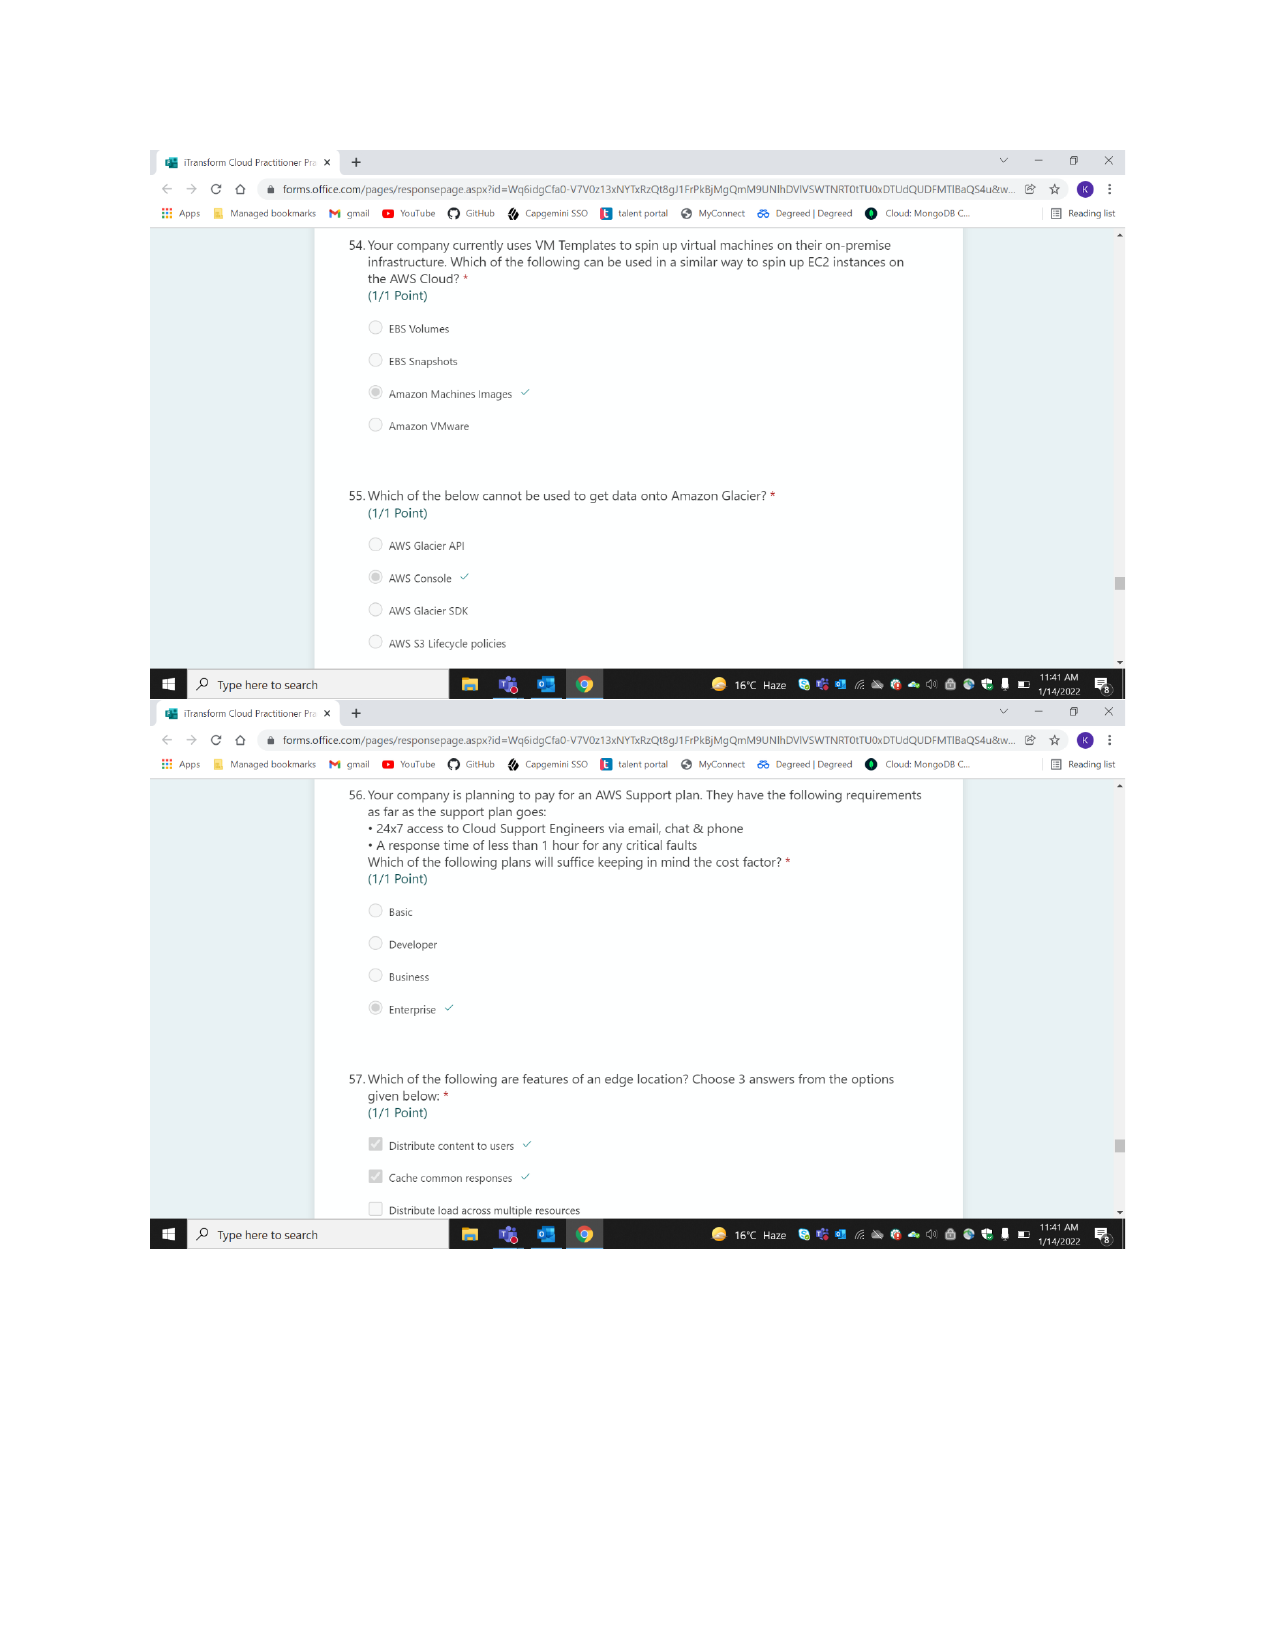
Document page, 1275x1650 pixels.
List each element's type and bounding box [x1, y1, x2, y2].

picture [150, 150, 1125, 699]
picture [150, 700, 1125, 1249]
